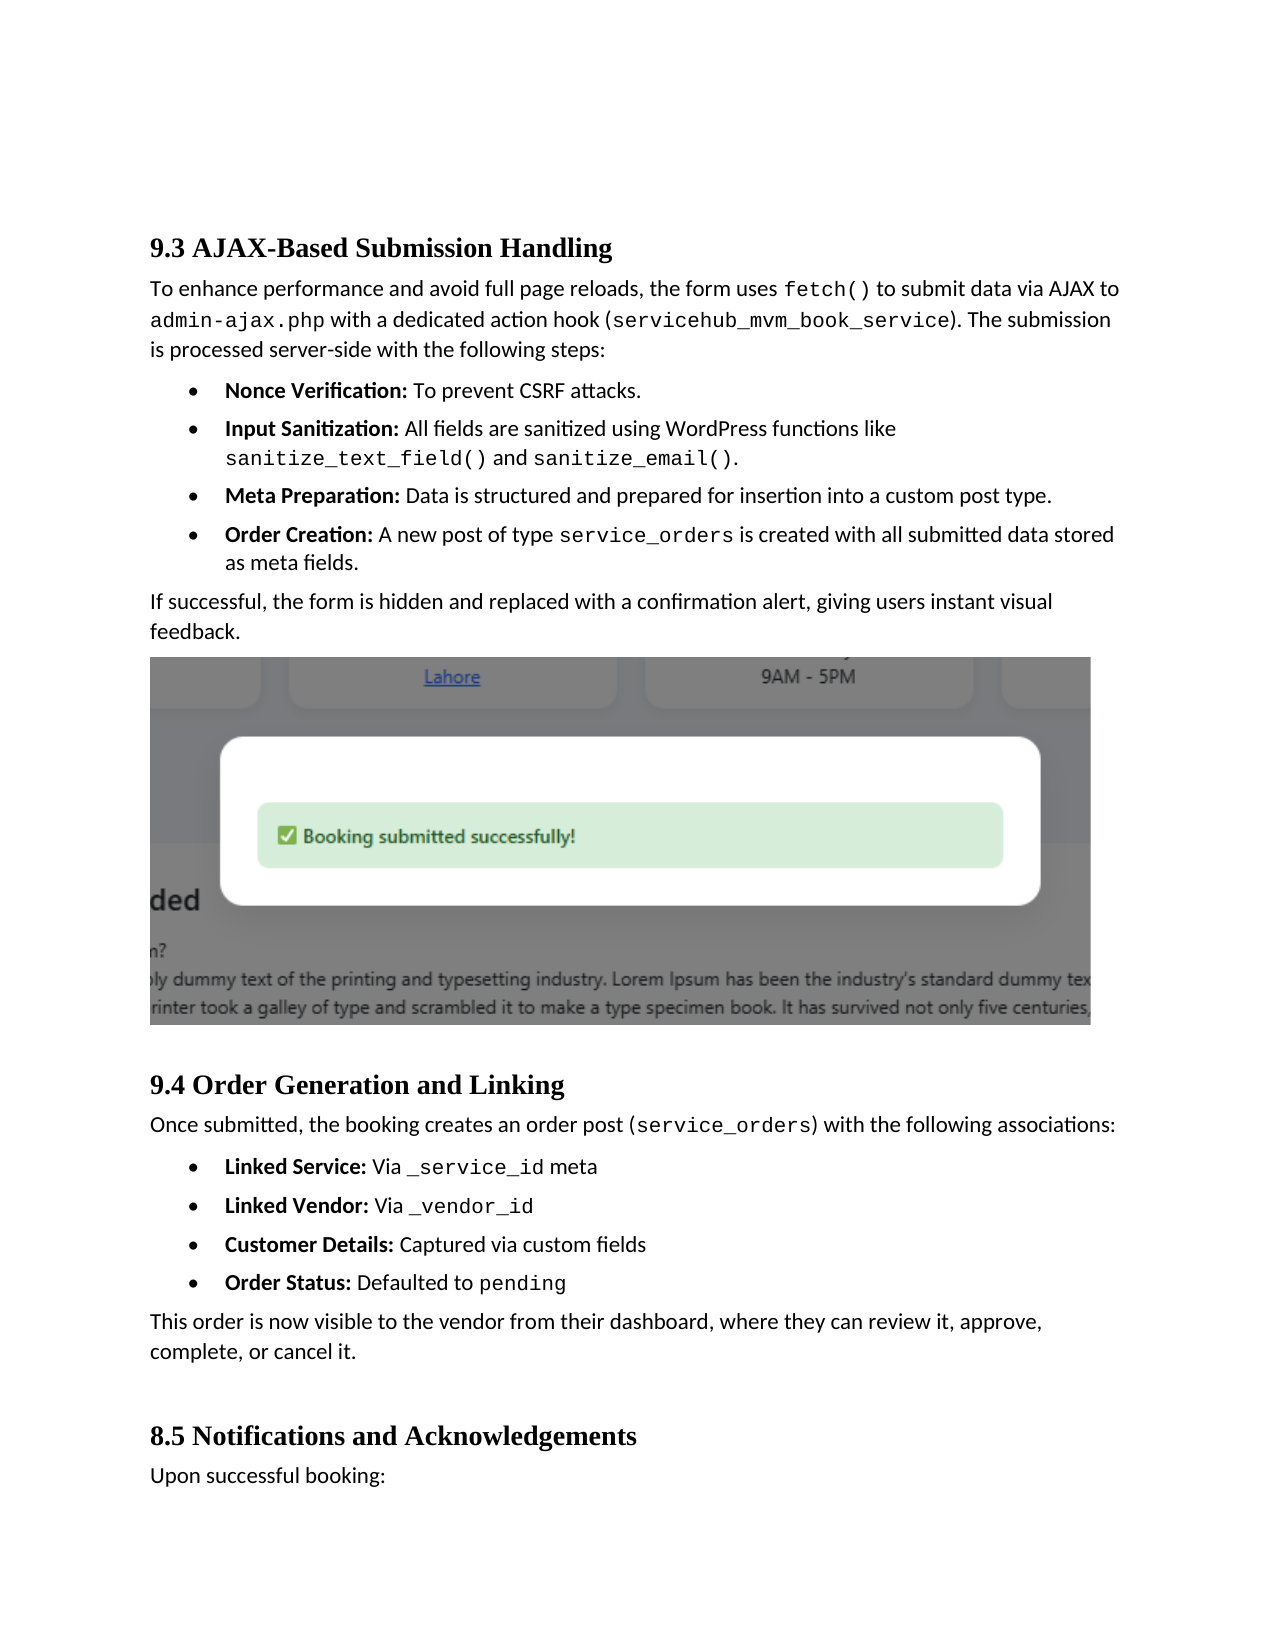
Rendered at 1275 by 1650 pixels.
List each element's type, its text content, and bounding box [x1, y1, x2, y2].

text 9.4 Order Generation and Linking [150, 1068, 1125, 1100]
text This order is now visible to the vendor from their dashboard, where they can review it, approve, complete, or cancel it. [150, 1307, 1125, 1365]
list Order Status: Defaulted to pending [187, 1268, 1125, 1297]
list Linked Vendor: Via _vendor_id [187, 1191, 1125, 1219]
text 8.5 Notifications and Acknowledgements [150, 1418, 1125, 1451]
text Once submitted, the booking creates an order post (service_orders) with the following associations: [150, 1111, 1125, 1139]
text 9.3 AJAX-Based Submission Handling [150, 231, 1125, 264]
list Input Sanitization: All fields are sanitized using WordPress functions like sanitize_text_field() and sanitize_email(). [187, 414, 1125, 471]
list Customer Details: Captured via custom fields [187, 1230, 1125, 1258]
text Upon successful booking: [150, 1461, 1125, 1489]
text To enhance performance and avoid full page reloads, the form uses fetch() to submit data via AJAX to admin-ajax.php with a dedicated action hook (servicehub_mvm_book_service). The submission is processed server-side with the following steps: [150, 274, 1125, 363]
text If successful, the form is hidden and replaced with a confirmation alert, giving users instant visual feedback. [150, 587, 1125, 645]
list Nonce Verification: To prevent CSRF attacks. [187, 376, 1125, 404]
list Order Creation: A new post of type service_orders is created with all submitted data stored as meta fields. [187, 520, 1125, 577]
list Linked Service: Via _service_id meta [187, 1152, 1125, 1180]
list Meta Preparation: Data is structured and prepared for insertion into a custom post type. [187, 482, 1125, 509]
picture [150, 657, 1091, 1025]
